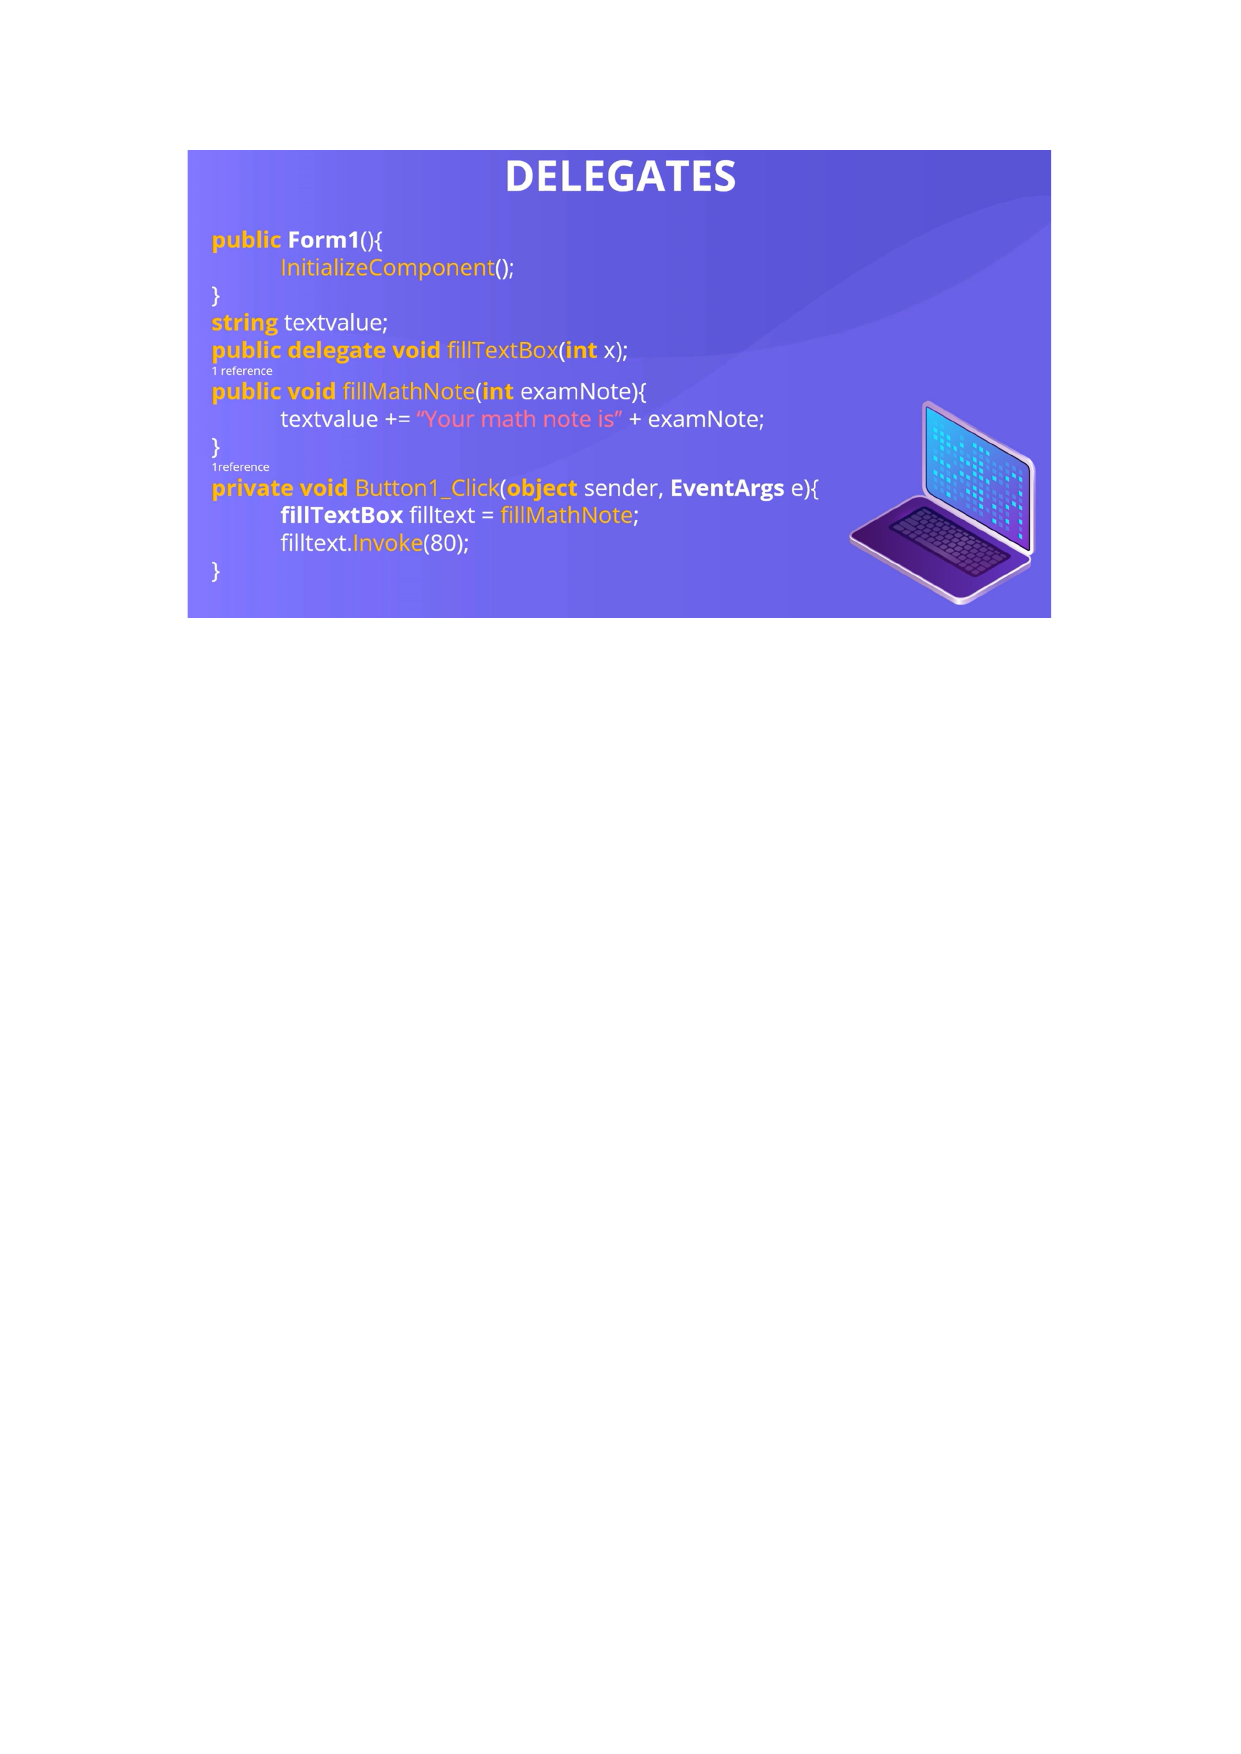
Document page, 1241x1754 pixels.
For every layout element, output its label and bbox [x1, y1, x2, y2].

picture [187, 150, 1052, 618]
